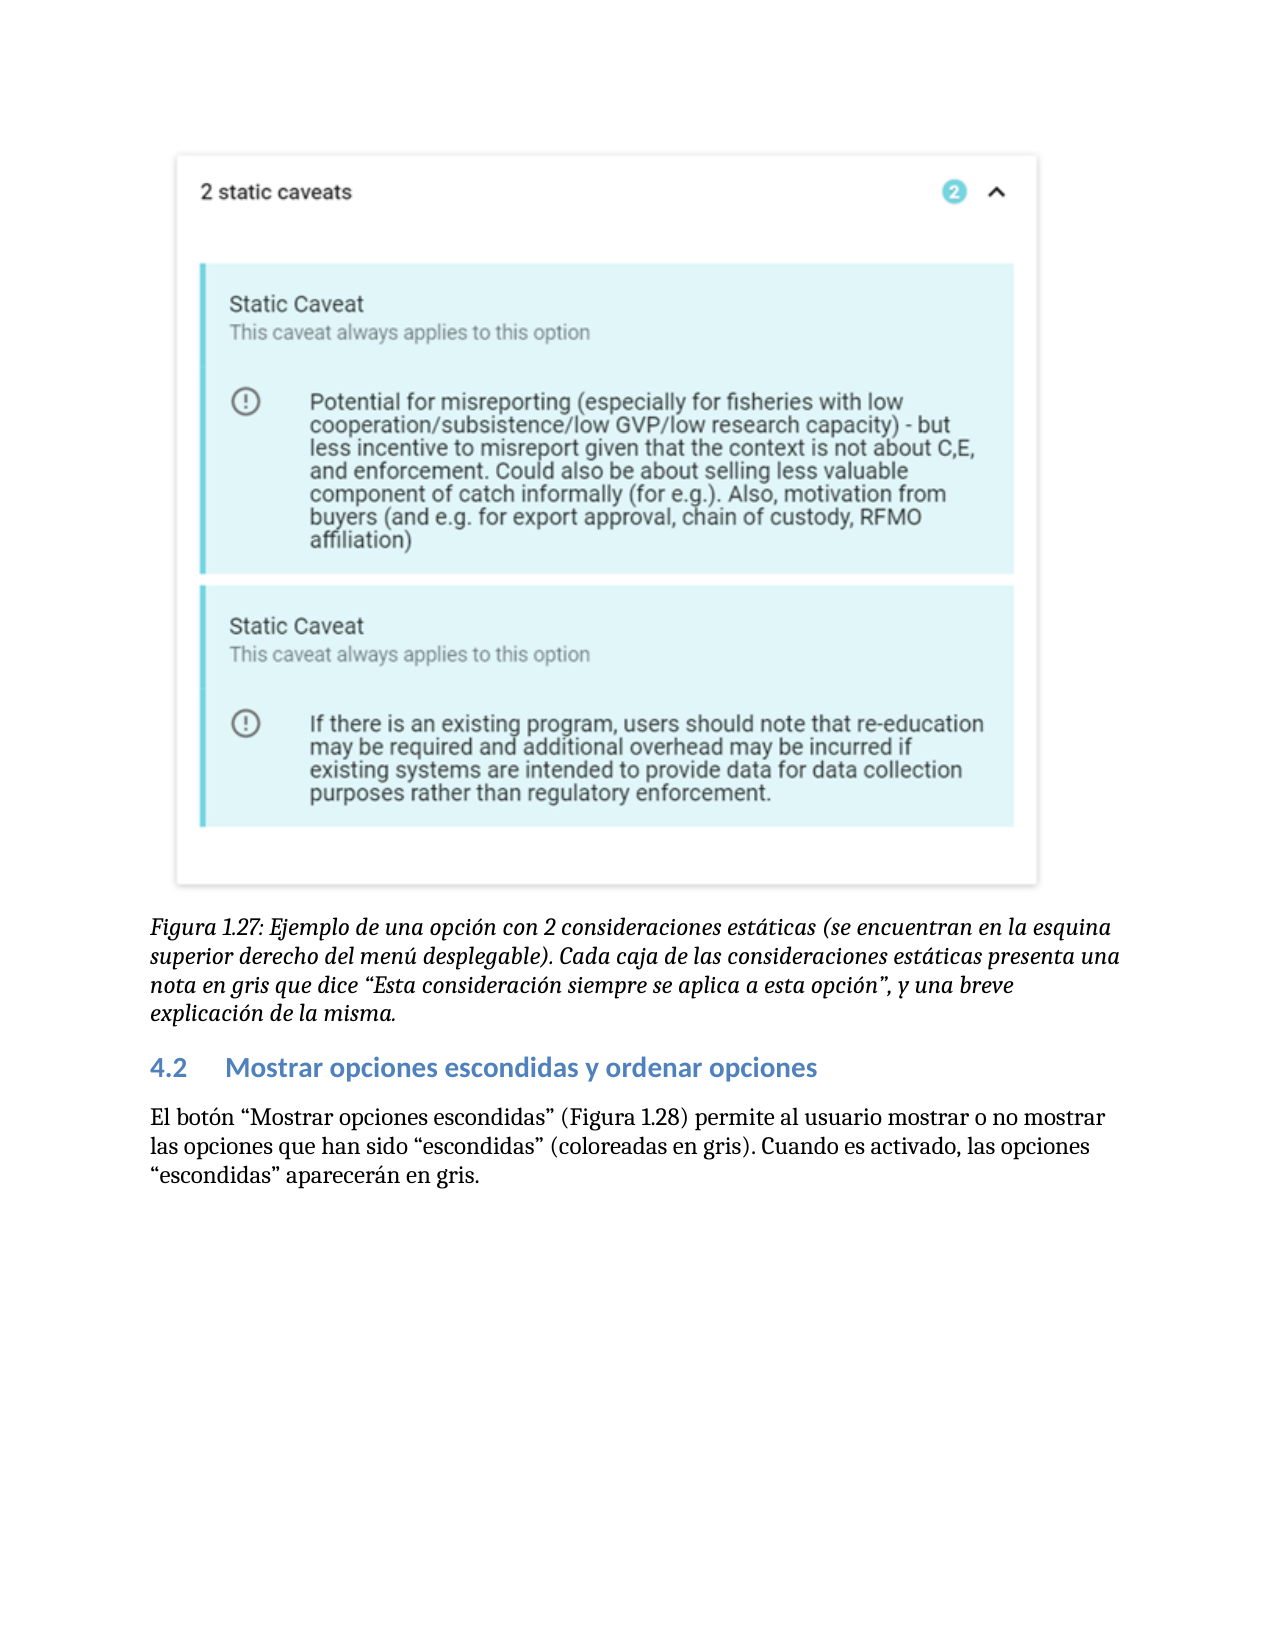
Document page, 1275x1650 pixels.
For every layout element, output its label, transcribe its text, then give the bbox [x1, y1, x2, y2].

subtitle 4.2 Mostrar opciones escondidas y ordenar opciones [150, 1049, 1125, 1084]
text El botón “Mostrar opciones escondidas” (Figura 1.28) permite al usuario mostrar o no mostrar las opciones que han sido “escondidas” (coloreadas en gris). Cuando es activado, las opciones “escondidas” aparecerán en gris. [150, 1103, 1125, 1189]
picture [168, 150, 1044, 893]
text Figura 1.27: Ejemplo de una opción con 2 consideraciones estáticas (se encuentran en la esquina superior derecho del menú desplegable). Cada caja de las consideraciones estáticas presenta una nota en gris que dice “Esta consideración siempre se aplica a esta opción”, y una breve explicación de la misma. [150, 913, 1125, 1028]
